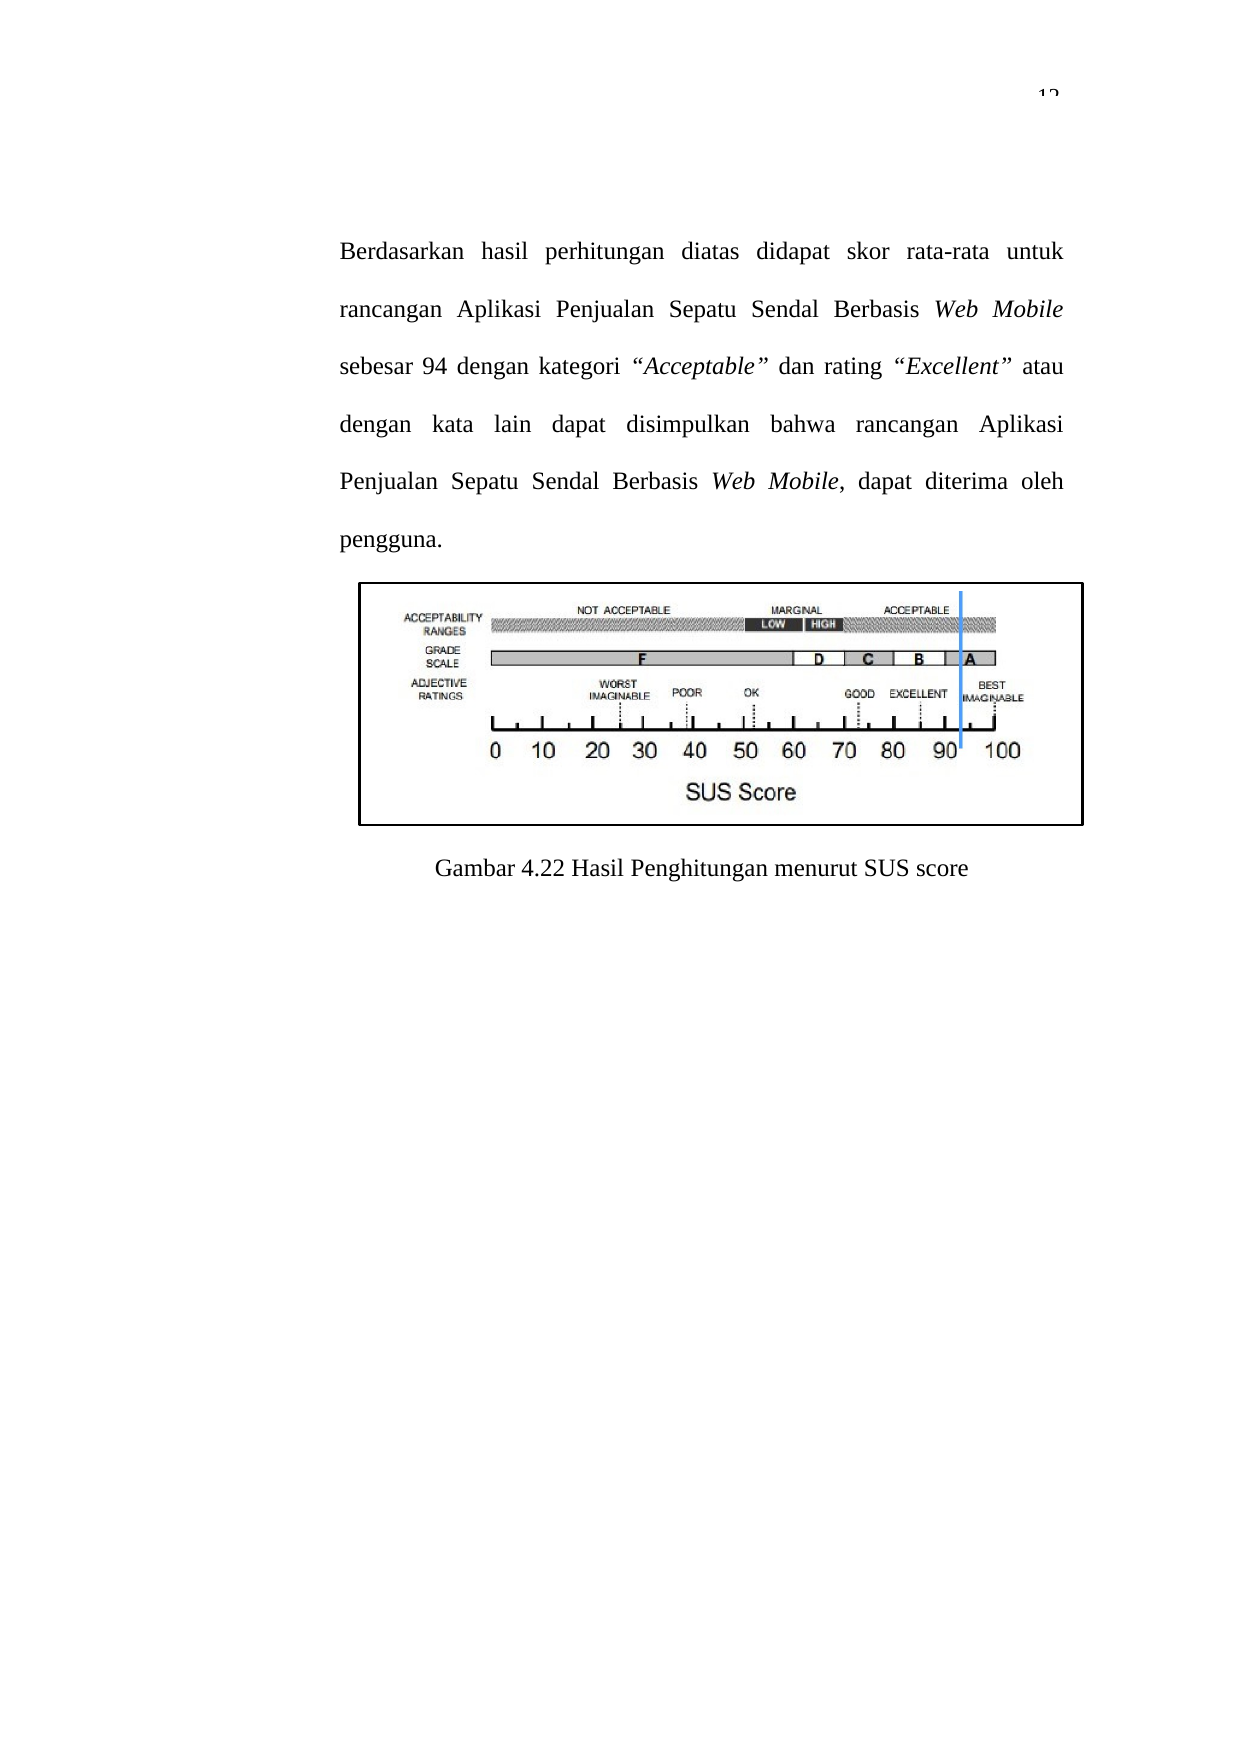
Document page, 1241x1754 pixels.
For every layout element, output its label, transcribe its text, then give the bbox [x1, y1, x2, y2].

text Berdasarkan hasil perhitungan diatas didapat skor rata-rata untuk rancangan Aplikasi Penjualan Sepatu Sendal Berbasis Web Mobile sebesar 94 dengan kategori “Acceptable” dan rating “Excellent” atau dengan kata lain dapat disimpulkan bahwa rancangan Aplikasi Penjualan Sepatu Sendal Berbasis Web Mobile, dapat diterima oleh pengguna. [339, 236, 1064, 553]
text Gambar 4.22 Hasil Penghitungan menurut SUS score [346, 853, 1057, 882]
picture [398, 591, 1034, 816]
